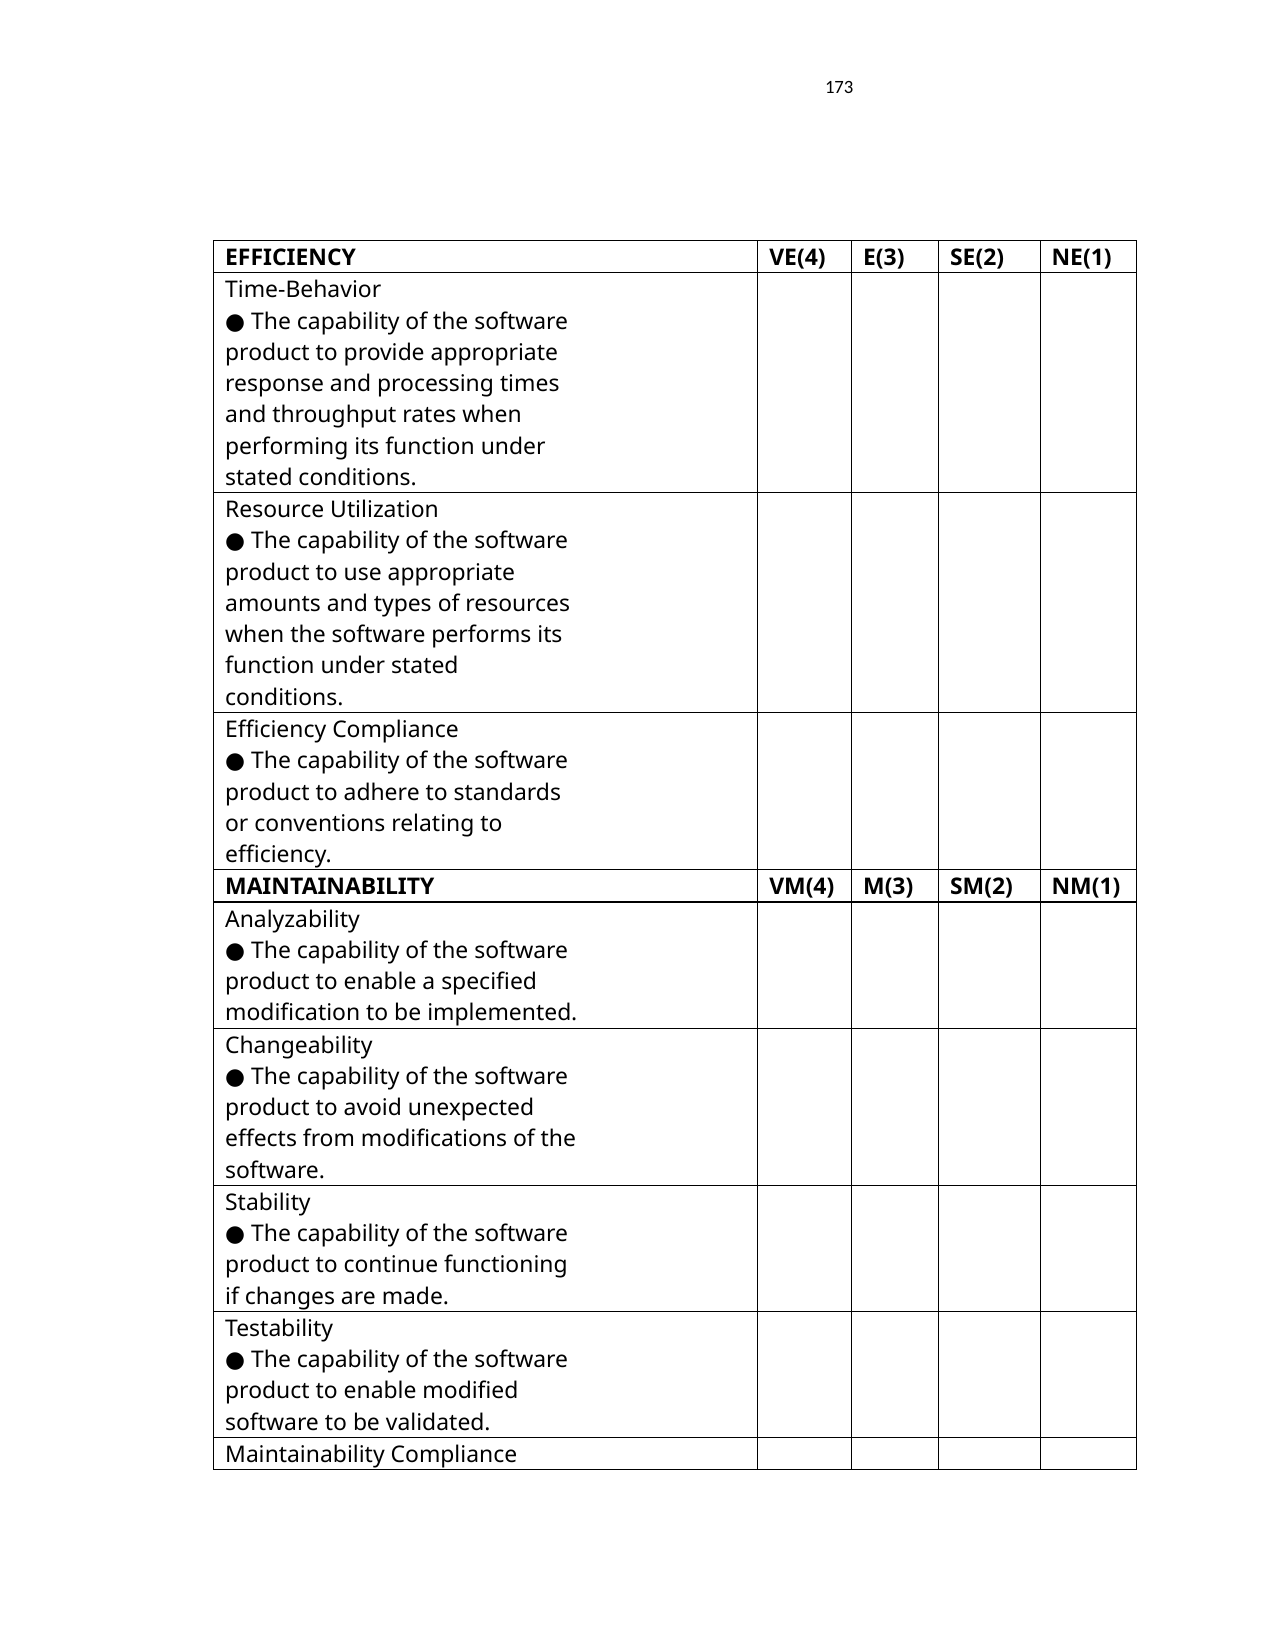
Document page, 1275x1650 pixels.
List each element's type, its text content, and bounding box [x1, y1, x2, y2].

table_cell [1041, 1312, 1136, 1437]
table_cell [758, 493, 851, 712]
table_cell [758, 903, 851, 1027]
table_cell [758, 713, 851, 869]
table_cell Resource Utilization ● The capability of the software product to use appropriate amounts and types of resources when the software performs its function under stated conditions. [214, 493, 757, 712]
table_cell [852, 1312, 938, 1437]
table_cell VM(4) [758, 870, 851, 901]
table_cell [1041, 713, 1136, 869]
table_cell Time-Behavior ● The capability of the software product to provide appropriate response and processing times and throughput rates when performing its function under stated conditions. [214, 273, 757, 492]
table_cell [1041, 273, 1136, 492]
table_cell [939, 273, 1040, 492]
table_cell [939, 1312, 1040, 1437]
table_cell [852, 493, 938, 712]
table_cell [852, 273, 938, 492]
table_cell [852, 713, 938, 869]
table_cell [939, 1029, 1040, 1185]
table_cell [852, 903, 938, 1027]
table_cell VE(4) [758, 241, 851, 272]
table_cell Testability ● The capability of the software product to enable modified software to be validated. [214, 1312, 757, 1437]
table_cell [758, 1312, 851, 1437]
table_cell Stability ● The capability of the software product to continue functioning if changes are made. [214, 1186, 757, 1311]
table_cell [939, 1438, 1040, 1469]
table_cell SM(2) [939, 870, 1040, 901]
table_cell [939, 713, 1040, 869]
table_cell EFFICIENCY [214, 241, 757, 272]
table_cell [1041, 493, 1136, 712]
table_cell [1041, 903, 1136, 1027]
table_cell [852, 1438, 938, 1469]
table_cell Changeability ● The capability of the software product to avoid unexpected effects from modifications of the software. [214, 1029, 757, 1185]
table_cell Efficiency Compliance ● The capability of the software product to adhere to standards or conventions relating to efficiency. [214, 713, 757, 869]
table_cell [1041, 1186, 1136, 1311]
table_cell [1041, 1029, 1136, 1185]
table_cell NE(1) [1041, 241, 1136, 272]
table_cell SE(2) [939, 241, 1040, 272]
table_cell [939, 903, 1040, 1027]
table_cell [939, 493, 1040, 712]
table_cell Analyzability ● The capability of the software product to enable a specified modification to be implemented. [214, 903, 757, 1027]
table_cell [852, 1029, 938, 1185]
table_cell E(3) [852, 241, 938, 272]
table_cell [758, 1186, 851, 1311]
table_cell MAINTAINABILITY [214, 870, 757, 901]
table_cell [758, 1438, 851, 1469]
table_cell [852, 1186, 938, 1311]
table_cell M(3) [852, 870, 938, 901]
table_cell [214, 1438, 757, 1469]
table_cell [1041, 1438, 1136, 1469]
table_cell [758, 1029, 851, 1185]
table_cell [758, 273, 851, 492]
table_cell NM(1) [1041, 870, 1136, 901]
table_cell [939, 1186, 1040, 1311]
